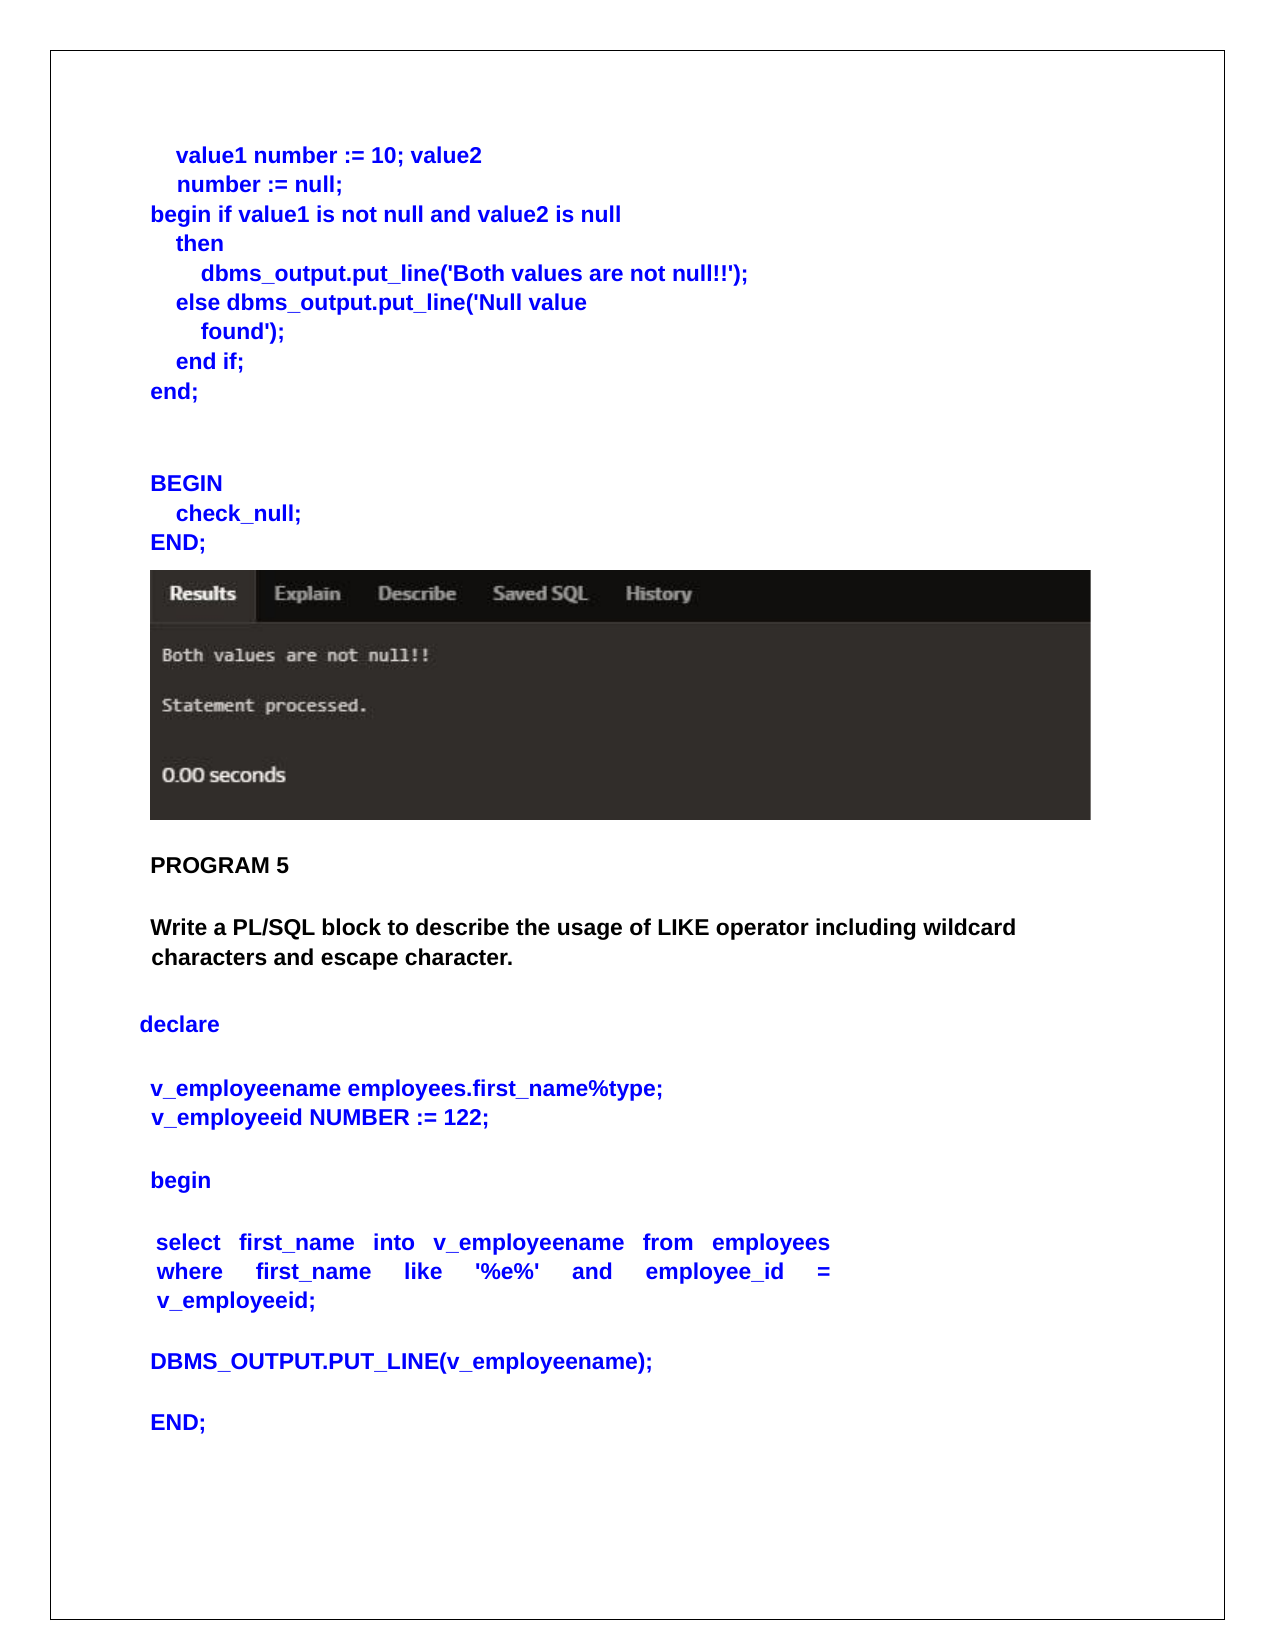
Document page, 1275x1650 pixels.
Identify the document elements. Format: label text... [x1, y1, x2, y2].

text end if; [176, 348, 1203, 374]
text PROGRAM 5 [150, 852, 1193, 879]
text end; [150, 378, 1203, 404]
text value1 number := 10; value2 number := null; [176, 142, 482, 197]
text Write a PL/SQL block to describe the usage of LIKE operator including wildcard characters and escape character. [150, 914, 1017, 970]
text begin [150, 1167, 1203, 1193]
text DBMS_OUTPUT.PUT_LINE(v_employeename); [150, 1348, 1203, 1374]
text dbms_output.put_line('Both values are not null!!'); [201, 259, 1203, 286]
text END; [150, 529, 1203, 556]
text declare [130, 1011, 231, 1038]
text else dbms_output.put_line('Null value found'); [176, 289, 651, 345]
text v_employeename employees.first_name%type; v_employeeid NUMBER := 122; [150, 1075, 821, 1130]
text BEGIN check_null; [150, 470, 354, 526]
picture [150, 570, 1091, 820]
text select first_name into v_employeename from employees where first_name like '%e%' and employee_id = v_employeeid; [156, 1229, 831, 1313]
text END; [150, 1409, 1203, 1435]
text begin if value1 is not null and value2 is null then [150, 201, 633, 256]
